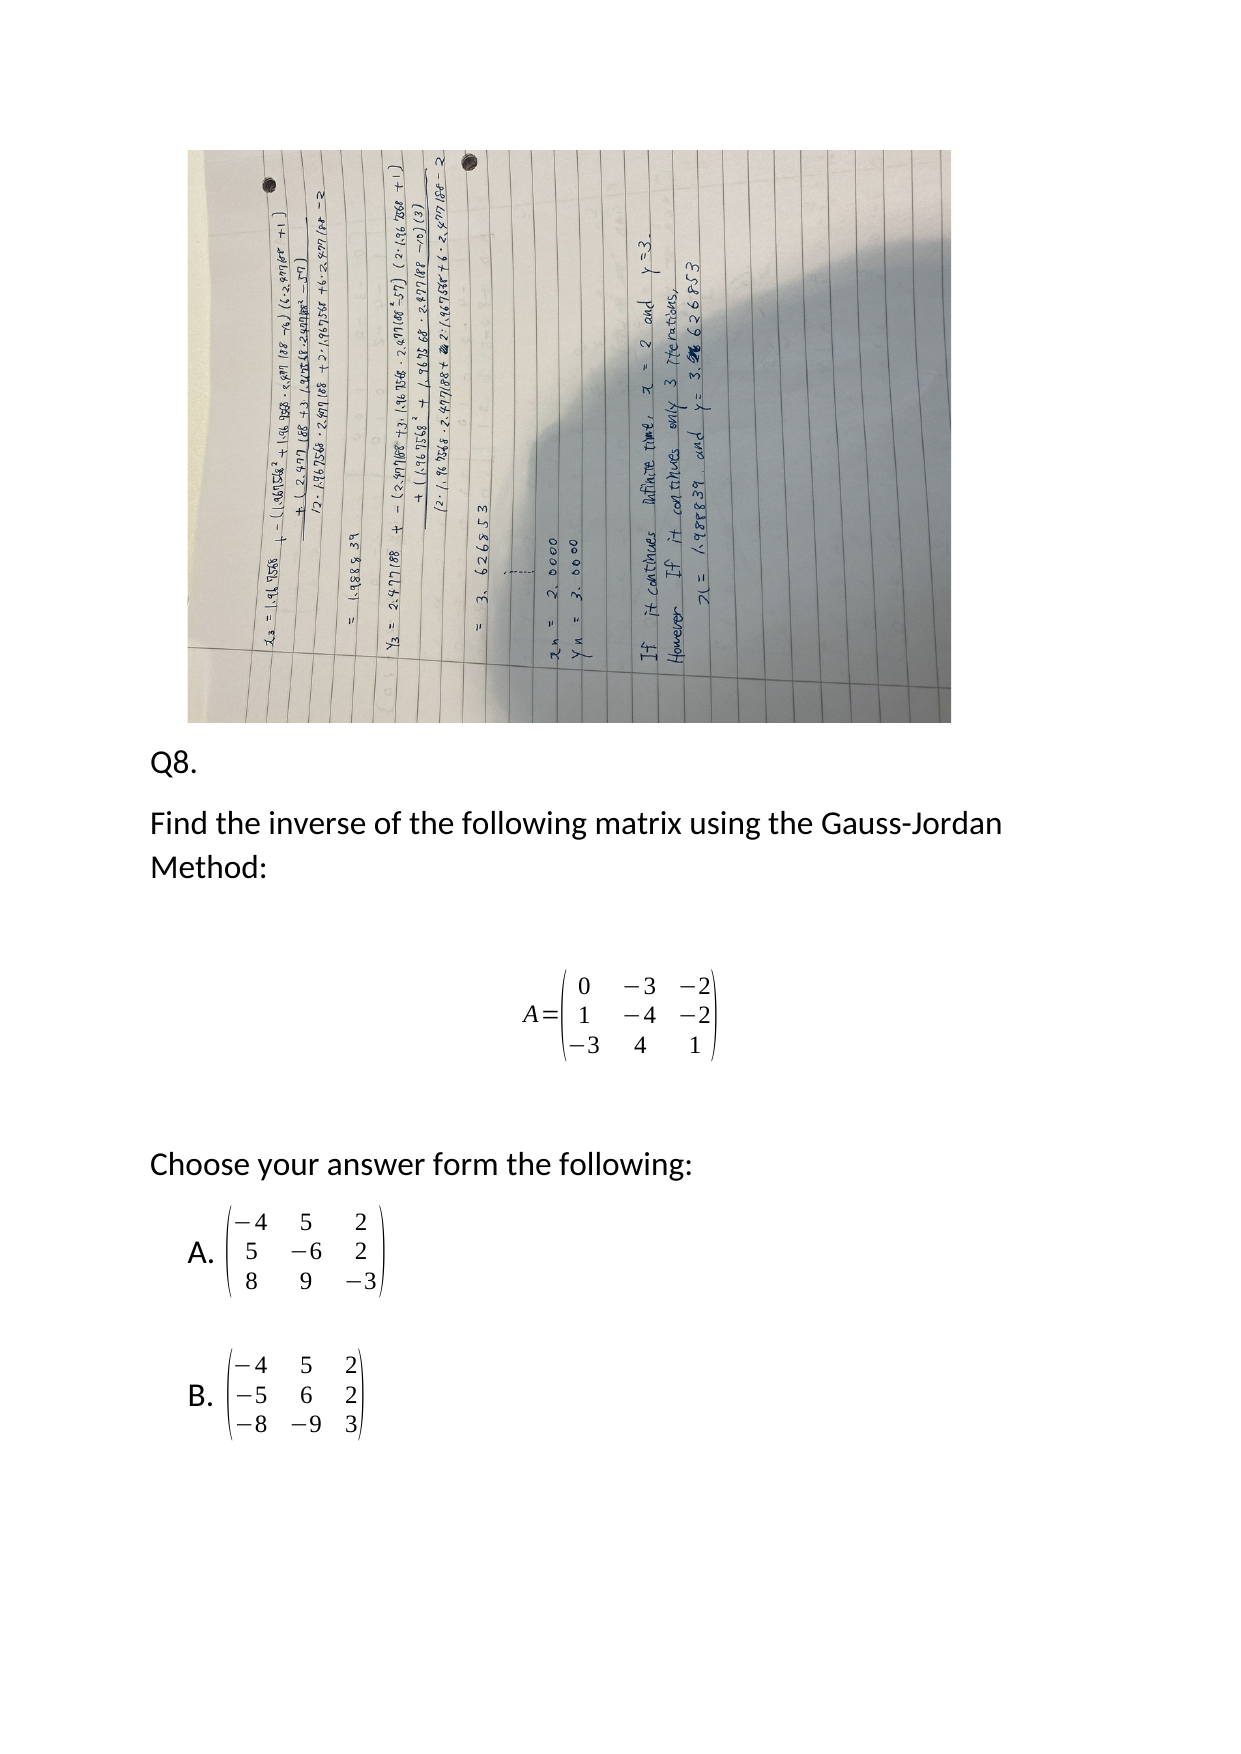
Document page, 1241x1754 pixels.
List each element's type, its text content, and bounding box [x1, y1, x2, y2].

picture [187, 150, 952, 723]
text Find the inverse of the following matrix using the Gauss-Jordan Method: [150, 802, 1090, 887]
text Q8. [150, 742, 1090, 782]
text Choose your answer form the following: [150, 1143, 1090, 1184]
